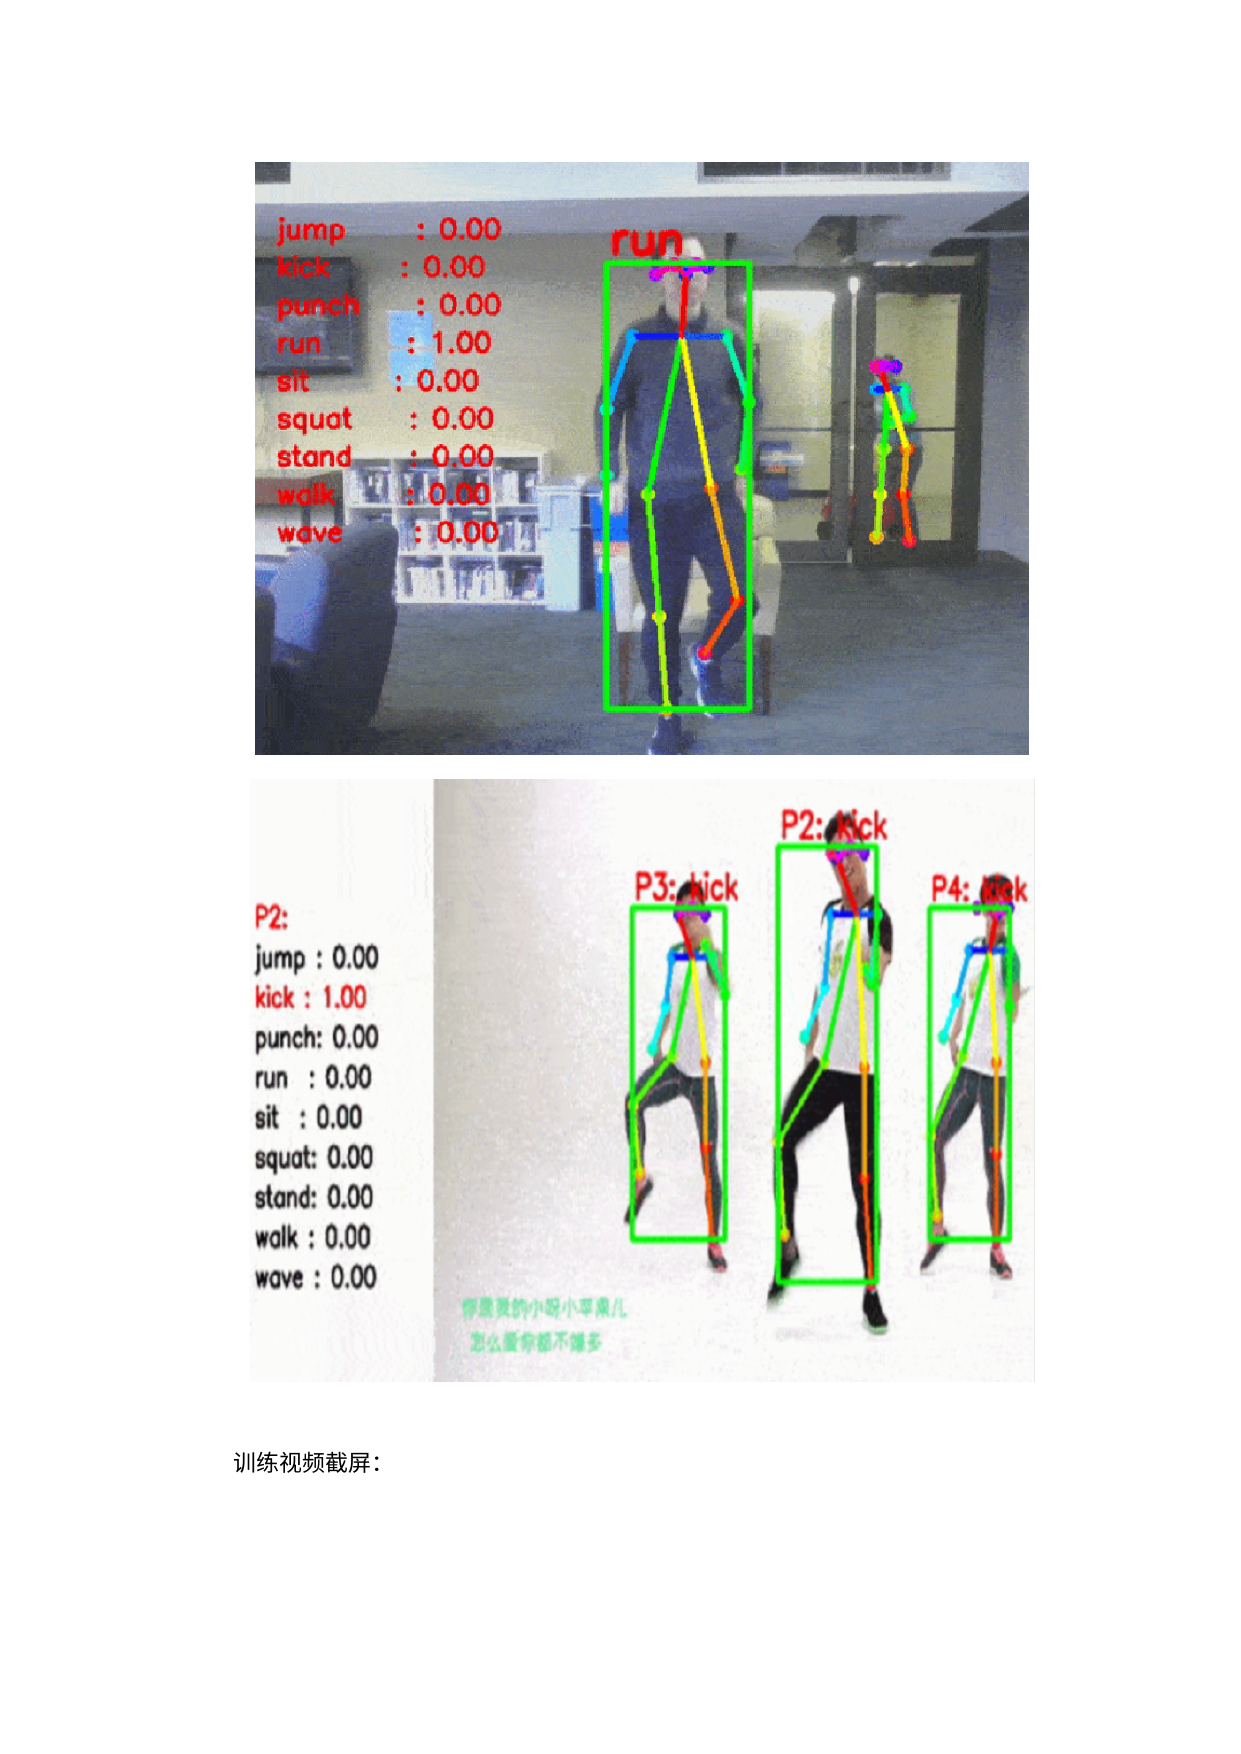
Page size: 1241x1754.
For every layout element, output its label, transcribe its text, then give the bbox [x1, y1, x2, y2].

text 训练视频截屏： [187, 1429, 1053, 1494]
picture [255, 162, 1029, 755]
picture [249, 779, 1035, 1382]
